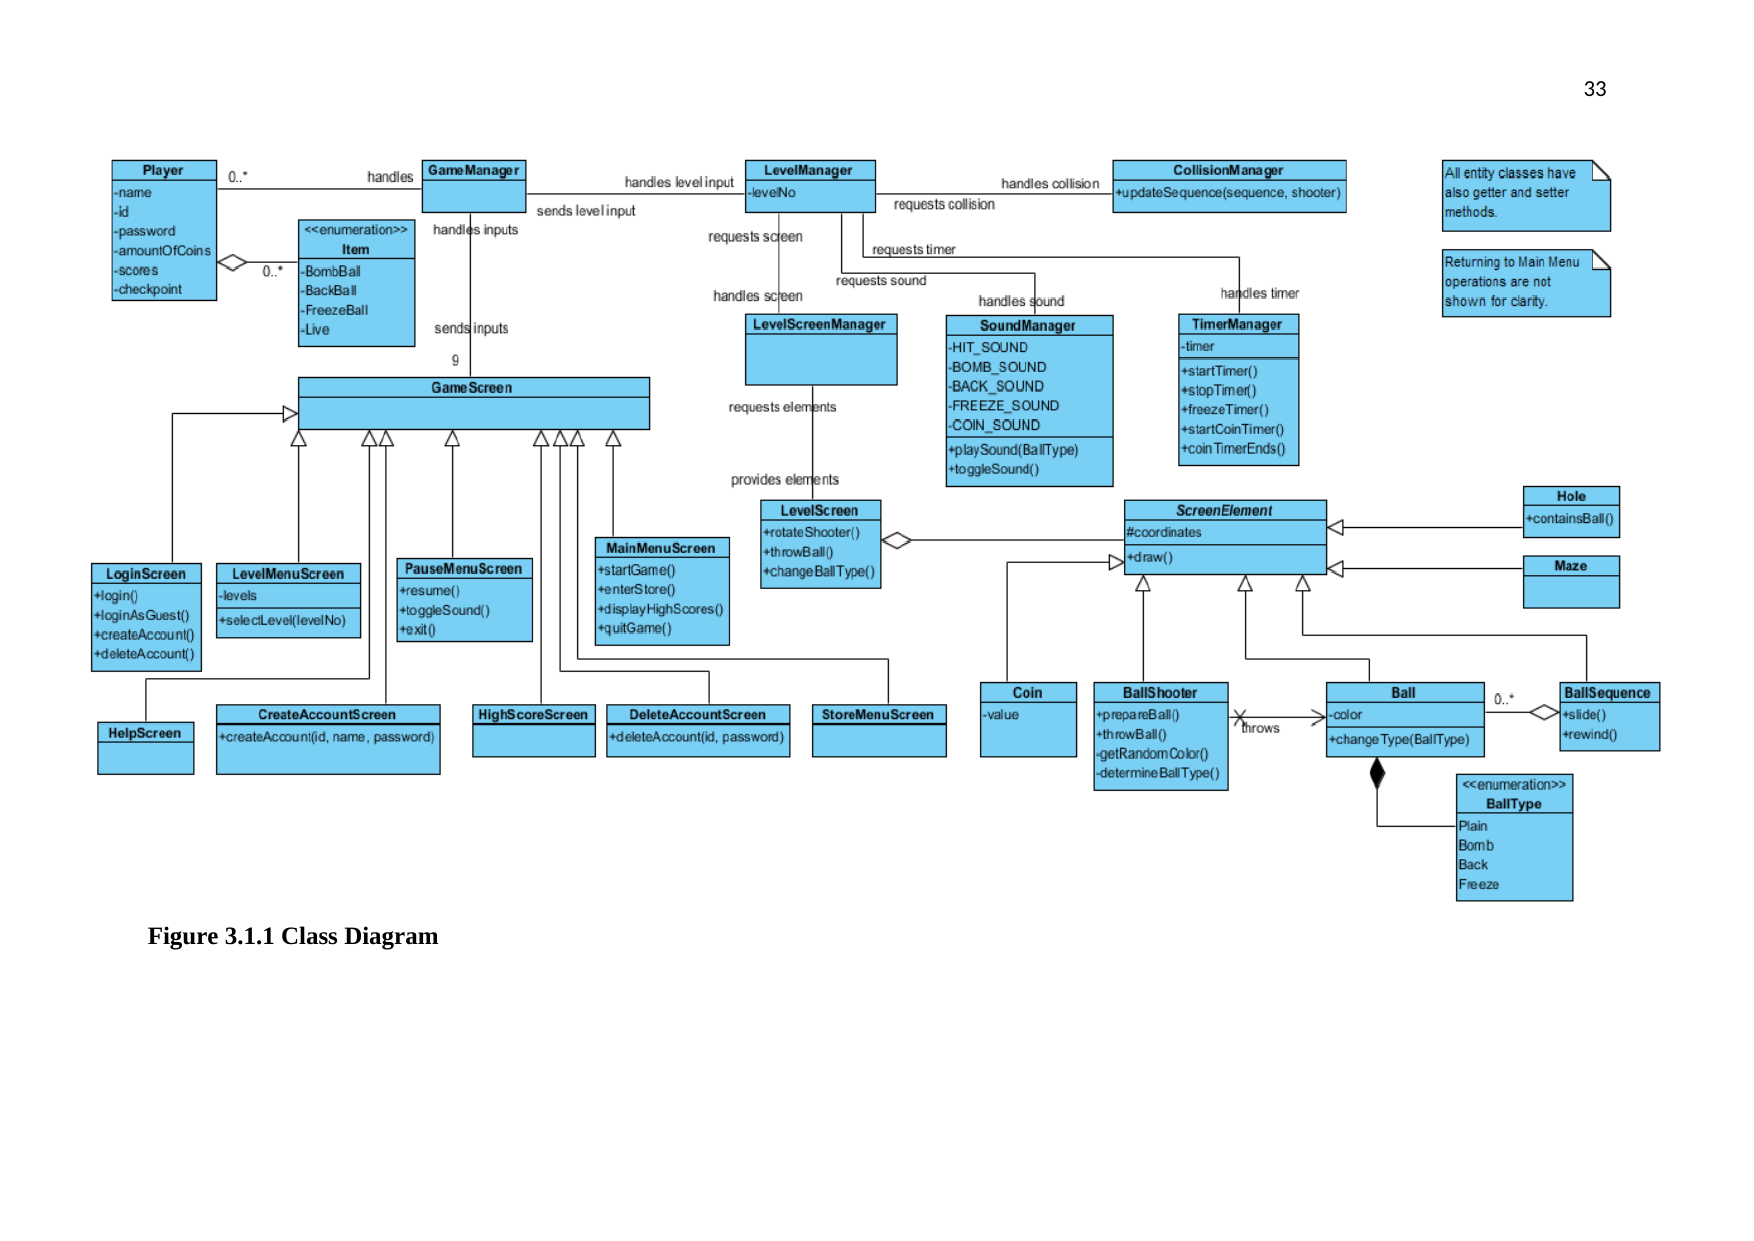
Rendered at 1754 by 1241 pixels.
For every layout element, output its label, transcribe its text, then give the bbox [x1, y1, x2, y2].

text Figure 3.1.1 Class Diagram [148, 907, 1606, 949]
picture [87, 147, 1667, 907]
